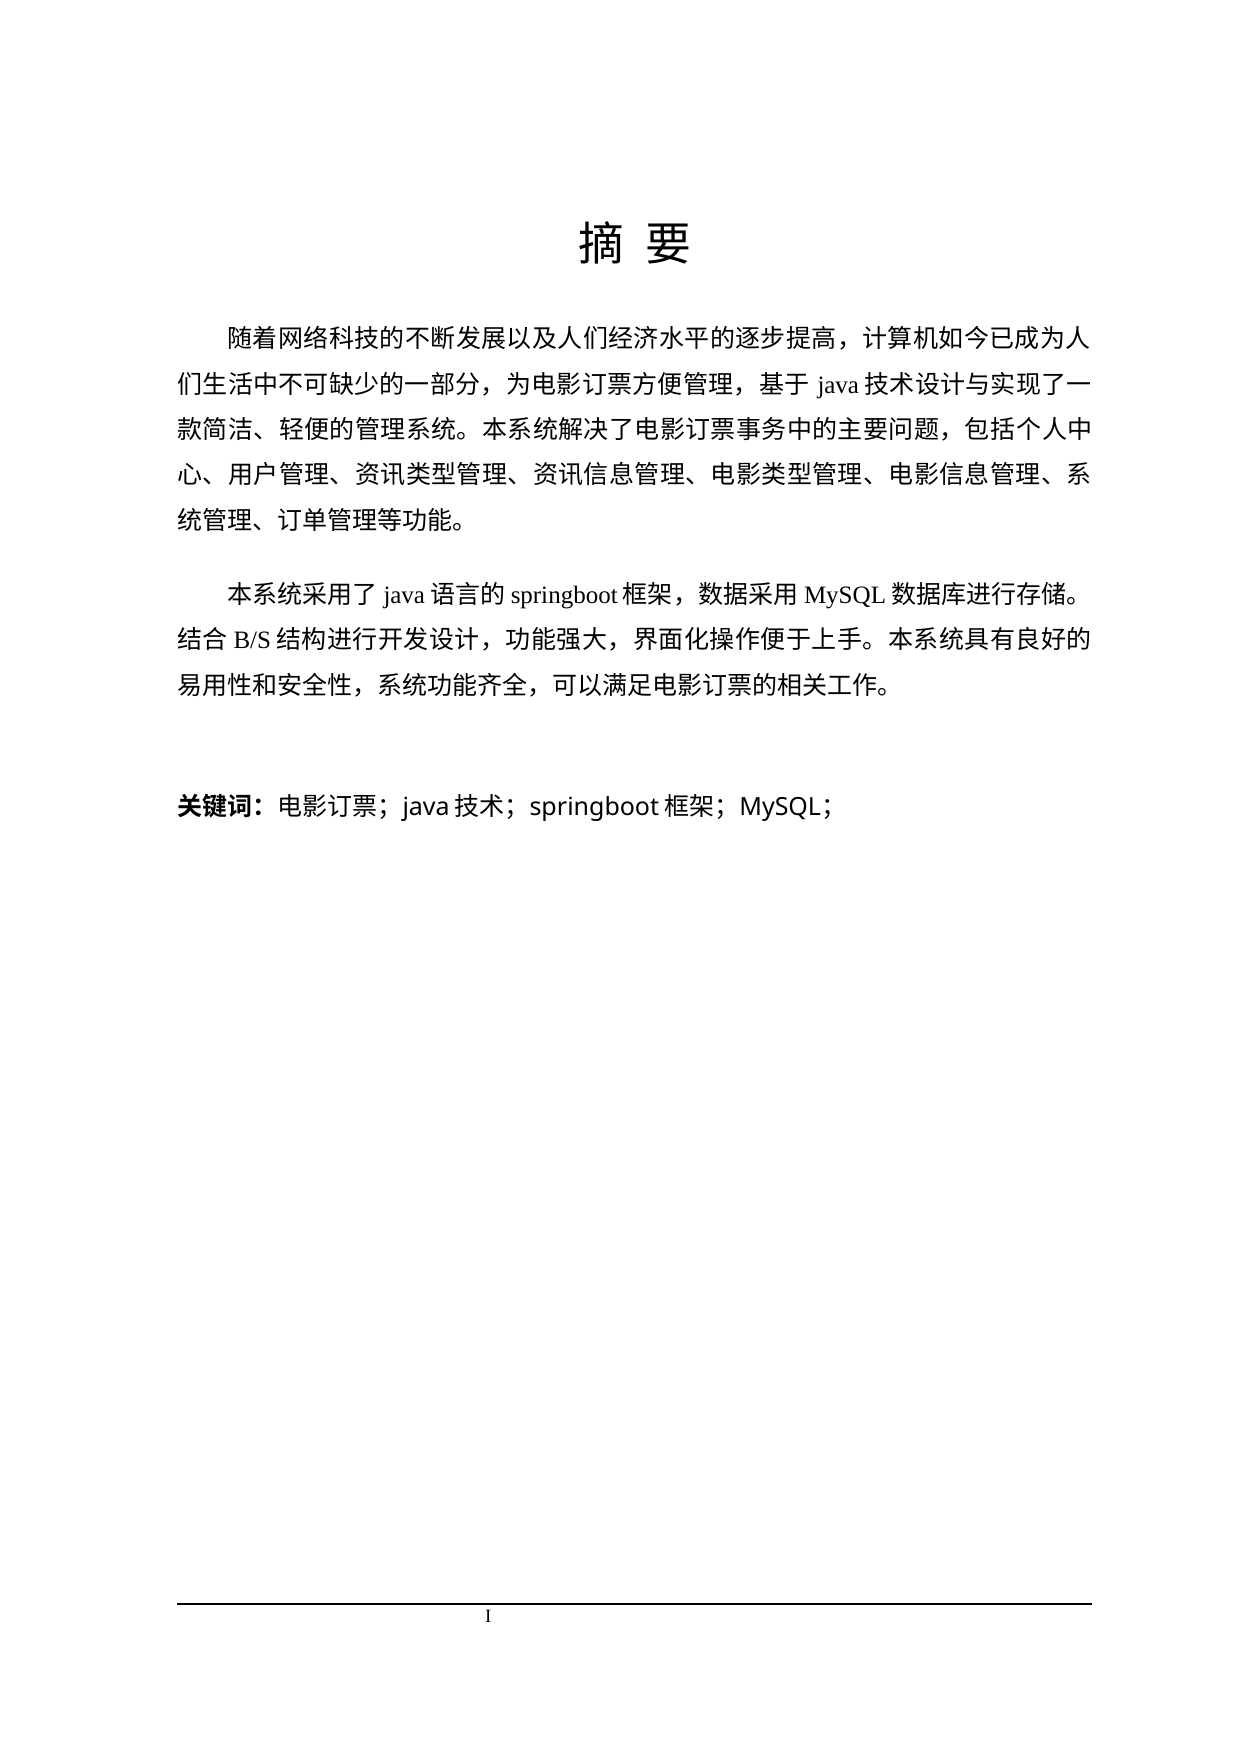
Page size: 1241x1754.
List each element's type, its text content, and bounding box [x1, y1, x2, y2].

text 本系统采用了java语言的springboot框架，数据采用MySQL数据库进行存储。结合B/S结构进行开发设计，功能强大，界面化操作便于上手。本系统具有良好的易用性和安全性，系统功能齐全，可以满足电影订票的相关工作。 [177, 574, 1092, 701]
text 摘 要 [177, 207, 1092, 273]
text 随着网络科技的不断发展以及人们经济水平的逐步提高，计算机如今已成为人们生活中不可缺少的一部分，为电影订票方便管理，基于java技术设计与实现了一款简洁、轻便的管理系统。本系统解决了电影订票事务中的主要问题，包括个人中心、用户管理、资讯类型管理、资讯信息管理、电影类型管理、电影信息管理、系统管理、订单管理等功能。 [177, 319, 1092, 536]
text 关键词：电影订票；java技术；springboot框架；MySQL； [177, 781, 1092, 823]
